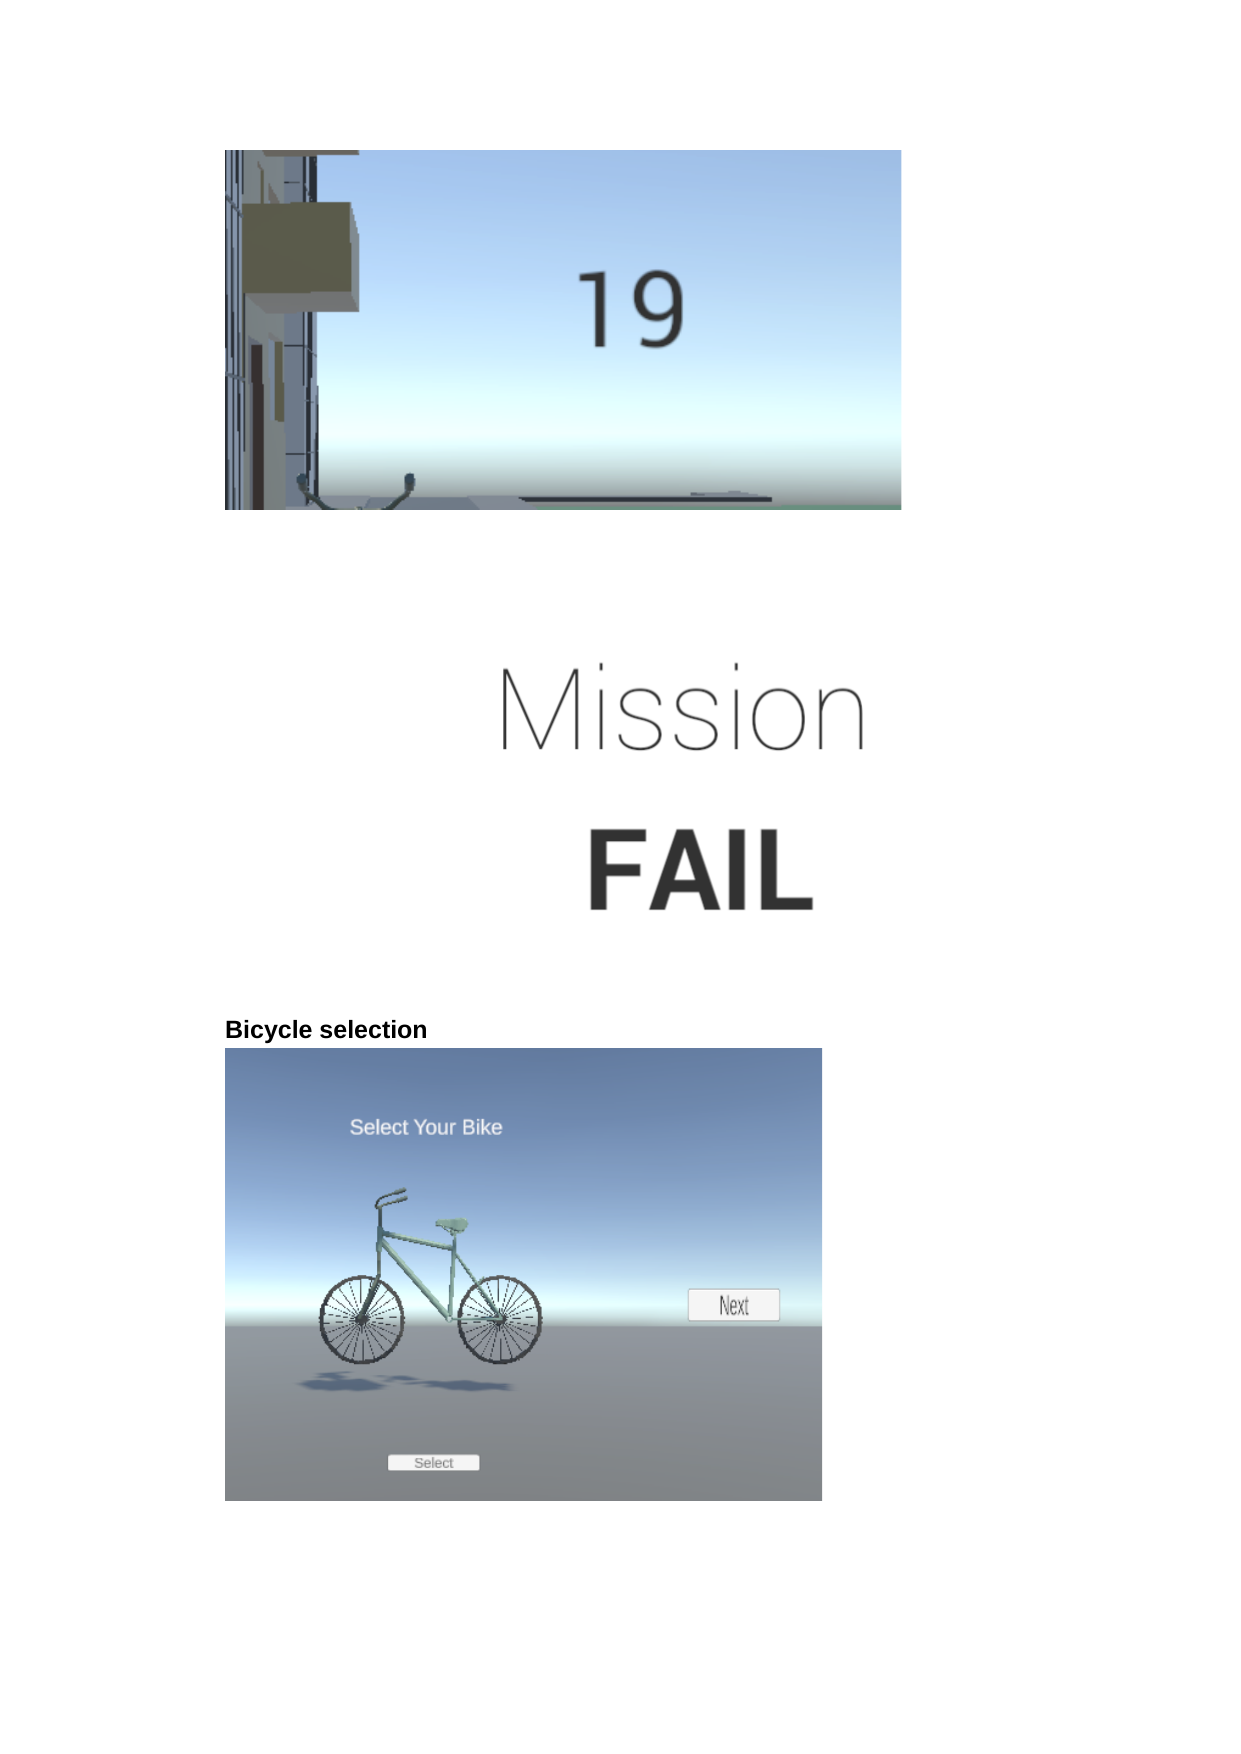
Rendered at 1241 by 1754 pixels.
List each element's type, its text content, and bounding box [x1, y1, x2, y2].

picture [225, 150, 902, 510]
picture [225, 1048, 823, 1501]
text Bicycle selection [225, 1015, 1090, 1044]
picture [225, 513, 1166, 1012]
